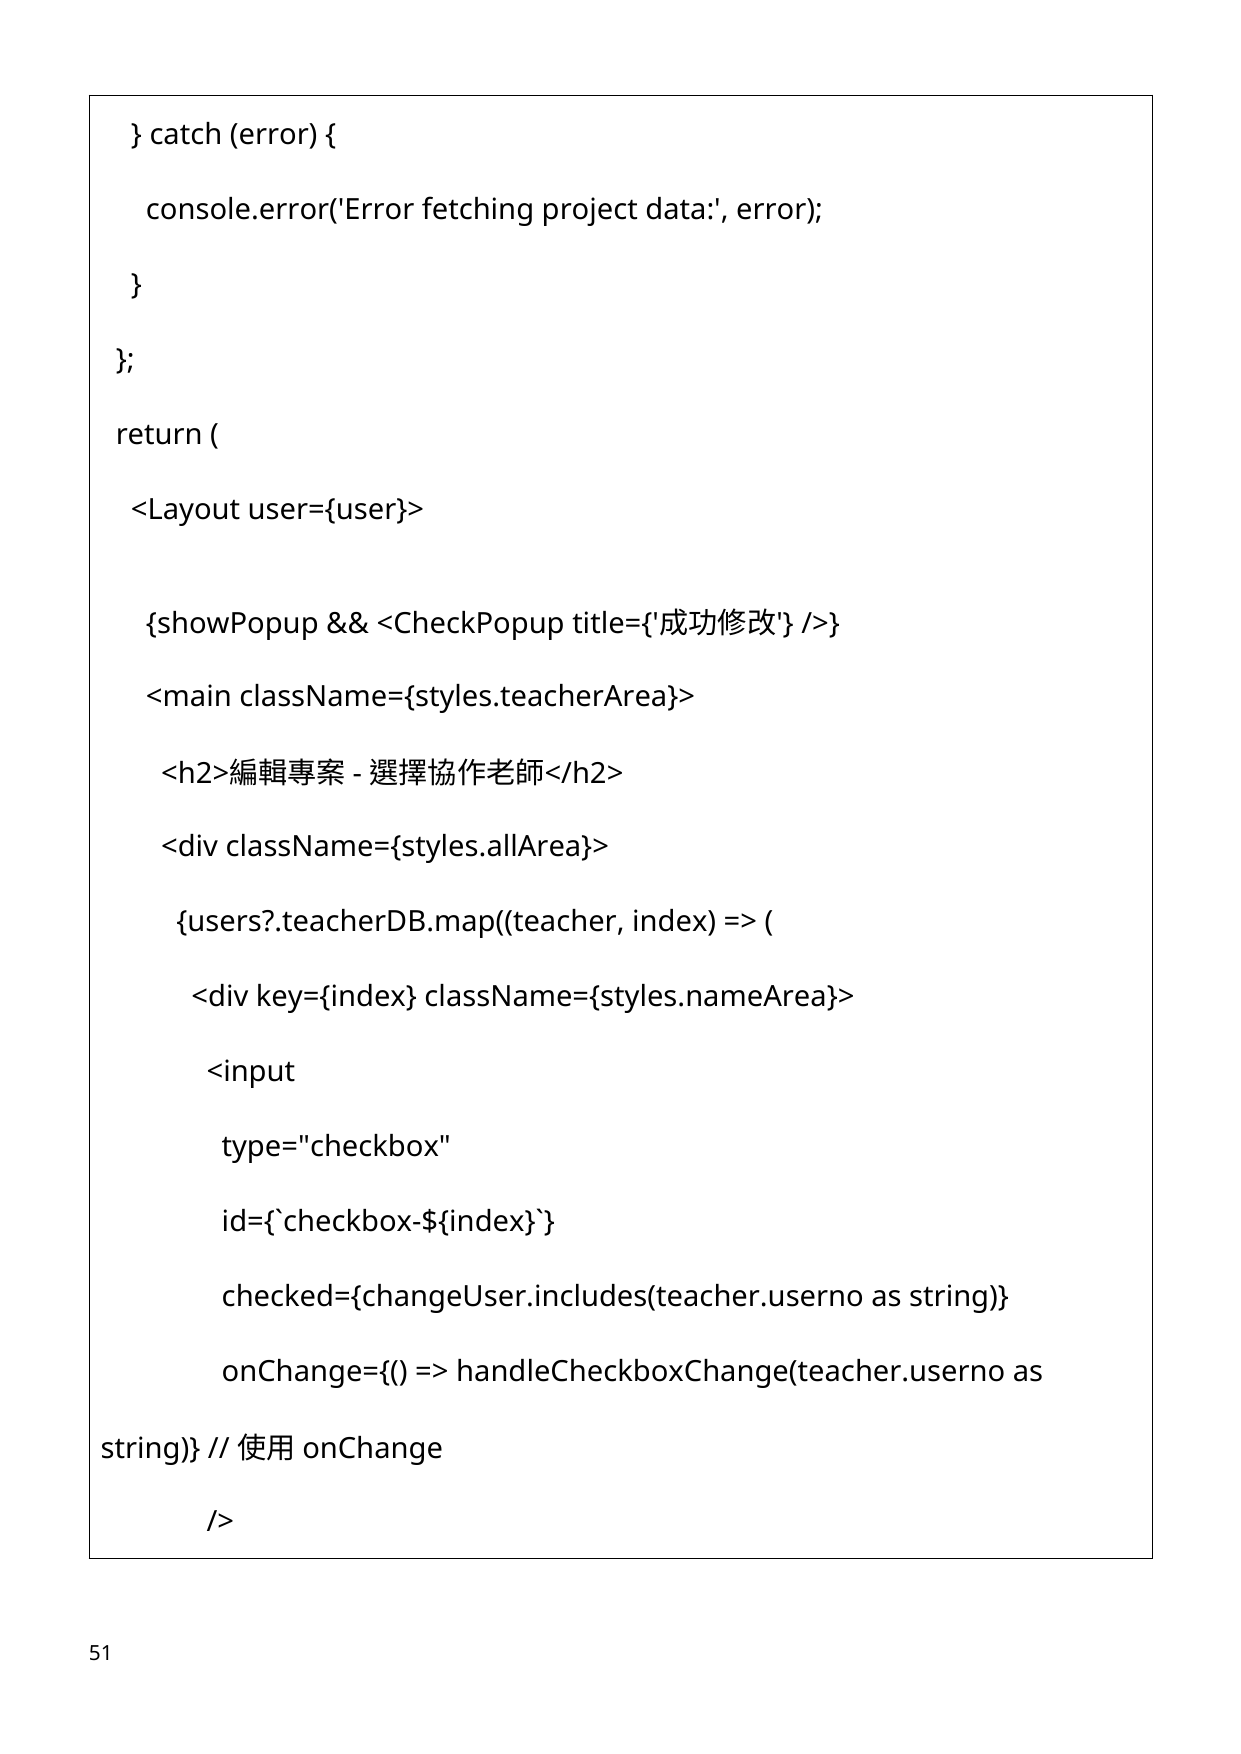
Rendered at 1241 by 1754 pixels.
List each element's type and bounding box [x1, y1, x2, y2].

table_cell [90, 96, 1152, 1558]
